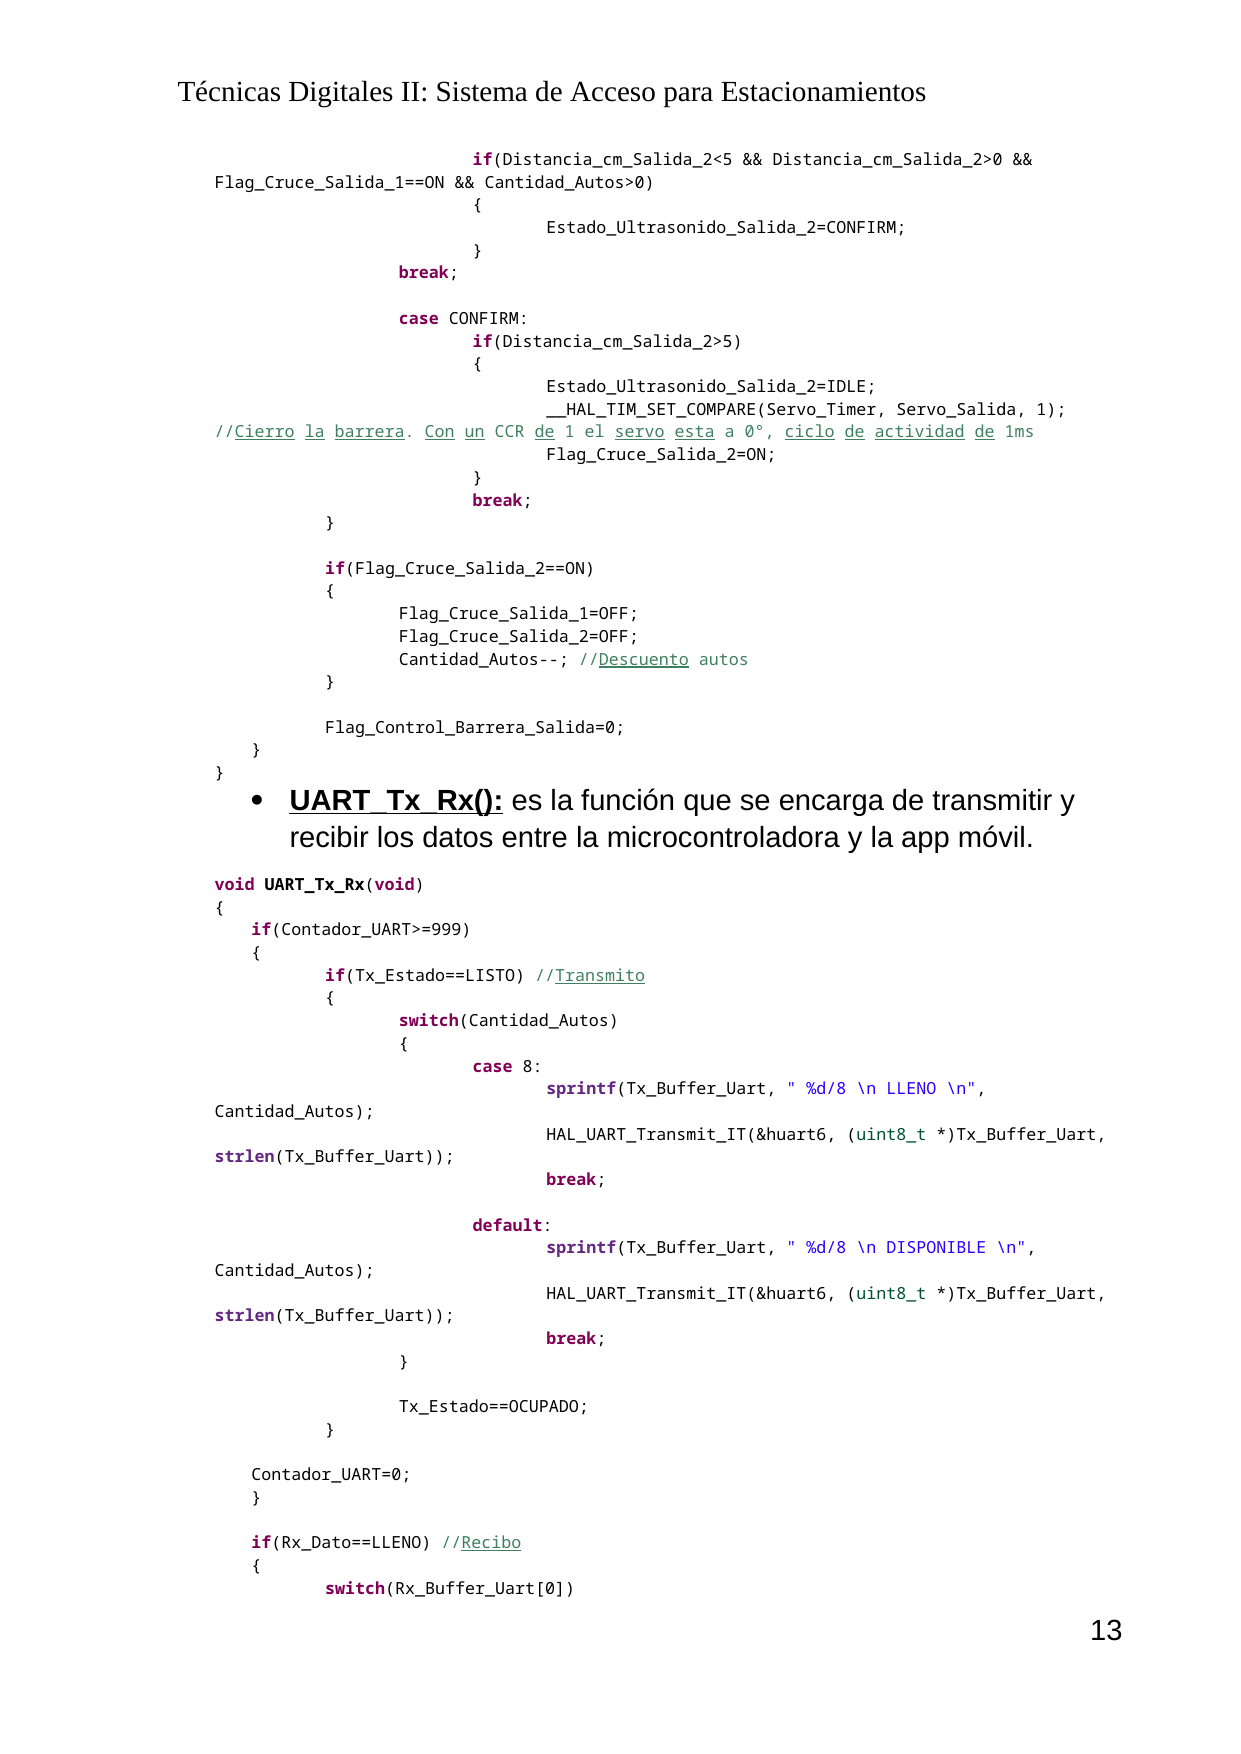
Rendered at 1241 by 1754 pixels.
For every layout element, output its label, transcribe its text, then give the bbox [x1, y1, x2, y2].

text { [214, 895, 1122, 918]
text switch(Cantidad_Autos) [214, 1009, 1122, 1032]
text if(Flag_Cruce_Salida_2==ON) [214, 556, 1122, 579]
text if(Rx_Dato==LLENO) //Recibo [214, 1531, 1122, 1554]
text break; [214, 1168, 1122, 1191]
text } [214, 1349, 1122, 1372]
text Flag_Control_Barrera_Salida=0; [214, 715, 1122, 738]
text HAL_UART_Transmit_IT(&huart6, (uint8_t *)Tx_Buffer_Uart, strlen(Tx_Buffer_Uart)); [214, 1122, 1122, 1168]
text case CONFIRM: [214, 307, 1122, 329]
text __HAL_TIM_SET_COMPARE(Servo_Timer, Servo_Salida, 1); //Cierro la barrera. Con un CCR de 1 el servo esta a 0°, ciclo de actividad de 1ms [214, 397, 1122, 443]
text { [214, 352, 1122, 375]
text Estado_Ultrasonido_Salida_2=IDLE; [214, 375, 1122, 397]
text { [214, 193, 1122, 216]
list UART_Tx_Rx(): es la función que se encarga de transmitir y recibir los datos entre la microcontroladora y la app móvil. [252, 783, 1122, 853]
text } [214, 511, 1122, 534]
text } [214, 238, 1122, 261]
text Estado_Ultrasonido_Salida_2=CONFIRM; [214, 216, 1122, 238]
text Tx_Estado==OCUPADO; [214, 1395, 1122, 1418]
text { [214, 1032, 1122, 1054]
text { [214, 1554, 1122, 1577]
text Cantidad_Autos--; //Descuento autos [214, 647, 1122, 670]
text if(Distancia_cm_Salida_2>5) [214, 329, 1122, 352]
text } [214, 670, 1122, 693]
text HAL_UART_Transmit_IT(&huart6, (uint8_t *)Tx_Buffer_Uart, strlen(Tx_Buffer_Uart)); [214, 1281, 1122, 1327]
text switch(Rx_Buffer_Uart[0]) [214, 1577, 1122, 1599]
text Contador_UART=0; [214, 1463, 1122, 1486]
text Flag_Cruce_Salida_1=OFF; [214, 602, 1122, 624]
text Flag_Cruce_Salida_2=OFF; [214, 624, 1122, 647]
text if(Contador_UART>=999) [214, 918, 1122, 941]
text sprintf(Tx_Buffer_Uart, " %d/8 \n DISPONIBLE \n", Cantidad_Autos); [214, 1236, 1122, 1281]
text break; [214, 488, 1122, 511]
text { [214, 579, 1122, 602]
text } [214, 761, 1122, 783]
text void UART_Tx_Rx(void) [214, 873, 1122, 895]
text sprintf(Tx_Buffer_Uart, " %d/8 \n LLENO \n", Cantidad_Autos); [214, 1077, 1122, 1122]
text break; [214, 261, 1122, 284]
text default: [214, 1213, 1122, 1236]
text } [214, 1486, 1122, 1508]
text if(Distancia_cm_Salida_2<5 && Distancia_cm_Salida_2>0 && Flag_Cruce_Salida_1==ON && Cantidad_Autos>0) [214, 148, 1122, 193]
text } [214, 738, 1122, 761]
text } [214, 1418, 1122, 1440]
text Flag_Cruce_Salida_2=ON; [214, 443, 1122, 466]
text { [214, 986, 1122, 1009]
text case 8: [214, 1054, 1122, 1077]
text if(Tx_Estado==LISTO) //Transmito [214, 963, 1122, 986]
text { [214, 941, 1122, 963]
text break; [214, 1327, 1122, 1349]
text } [214, 466, 1122, 488]
